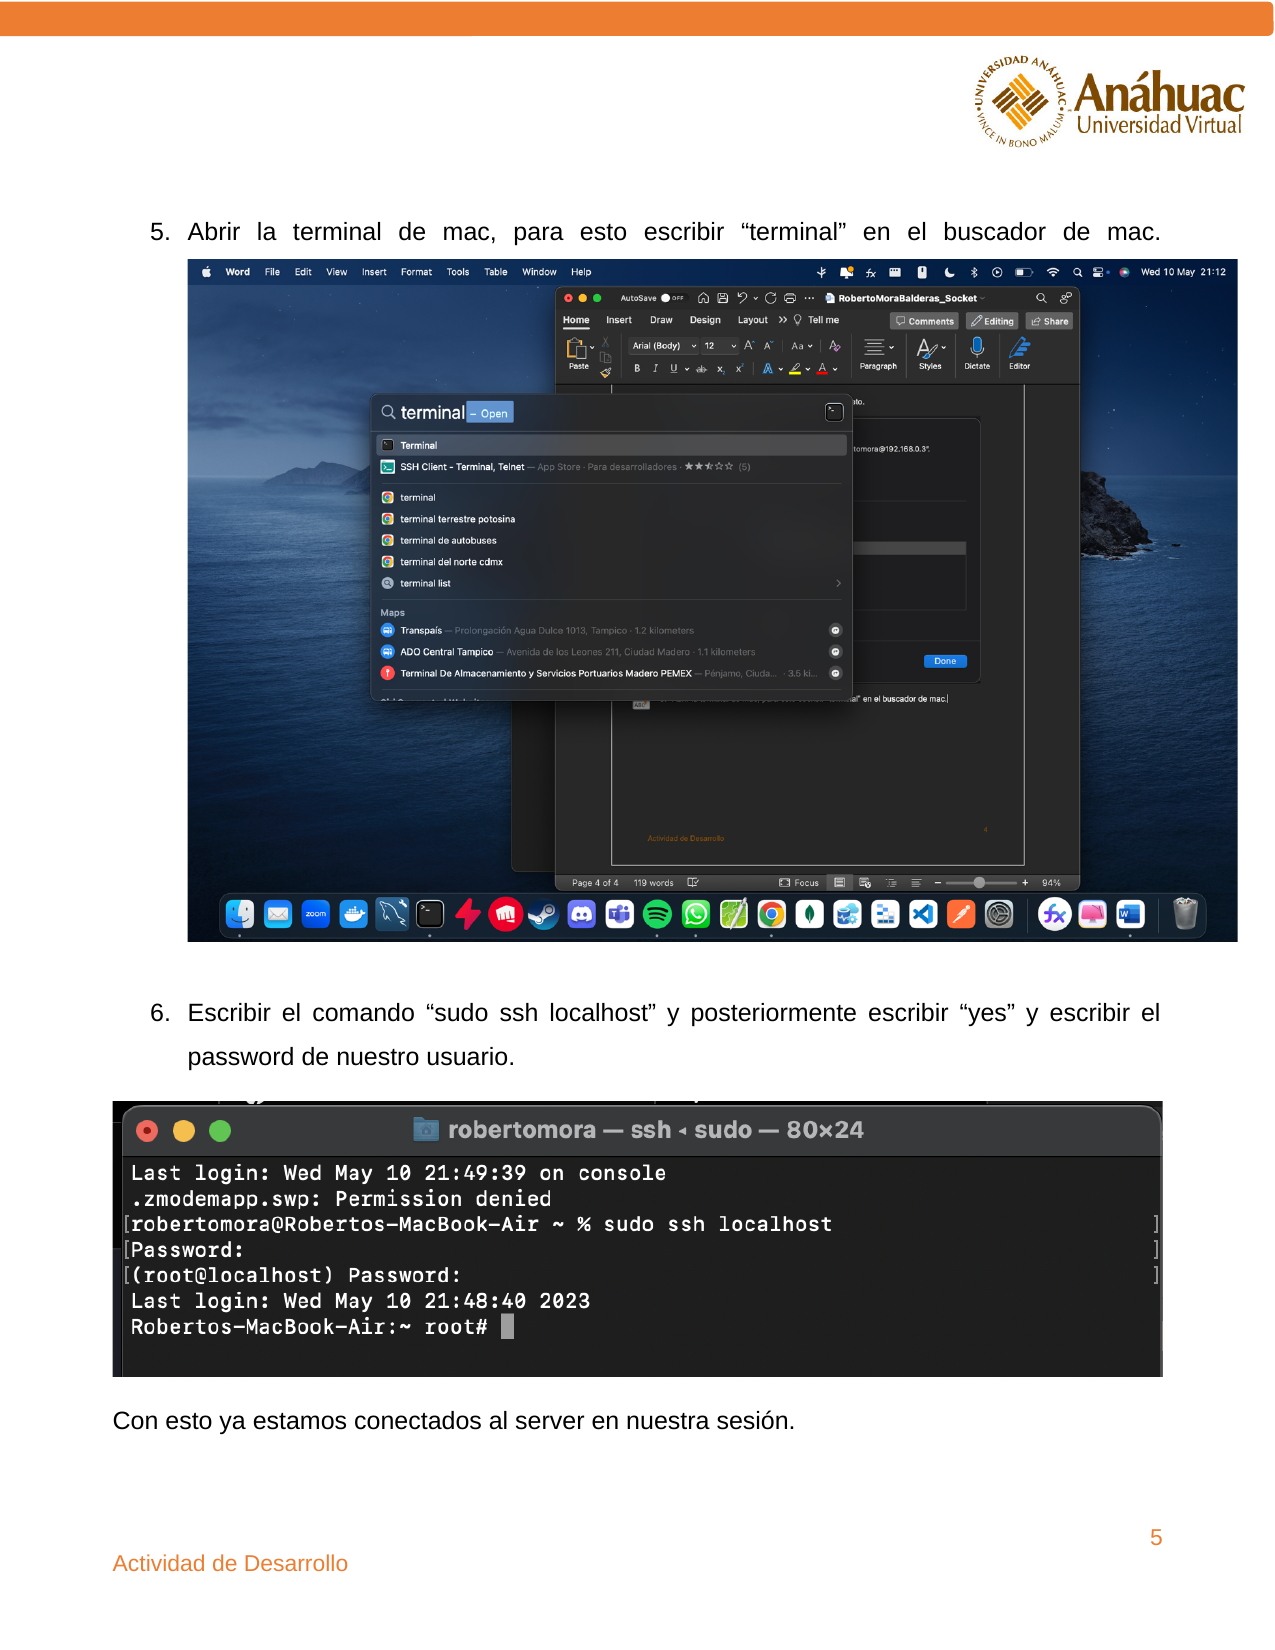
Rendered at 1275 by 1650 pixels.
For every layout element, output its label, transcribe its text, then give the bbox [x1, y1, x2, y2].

text Con esto ya estamos conectados al server en nuestra sesión. [112, 1406, 1162, 1435]
list Escribir el comando “sudo ssh localhost” y posteriormente escribir “yes” y escribir el password de nuestro usuario. [150, 998, 1162, 1070]
picture [957, 50, 1264, 155]
picture [187, 259, 1238, 942]
picture [112, 1101, 1163, 1377]
